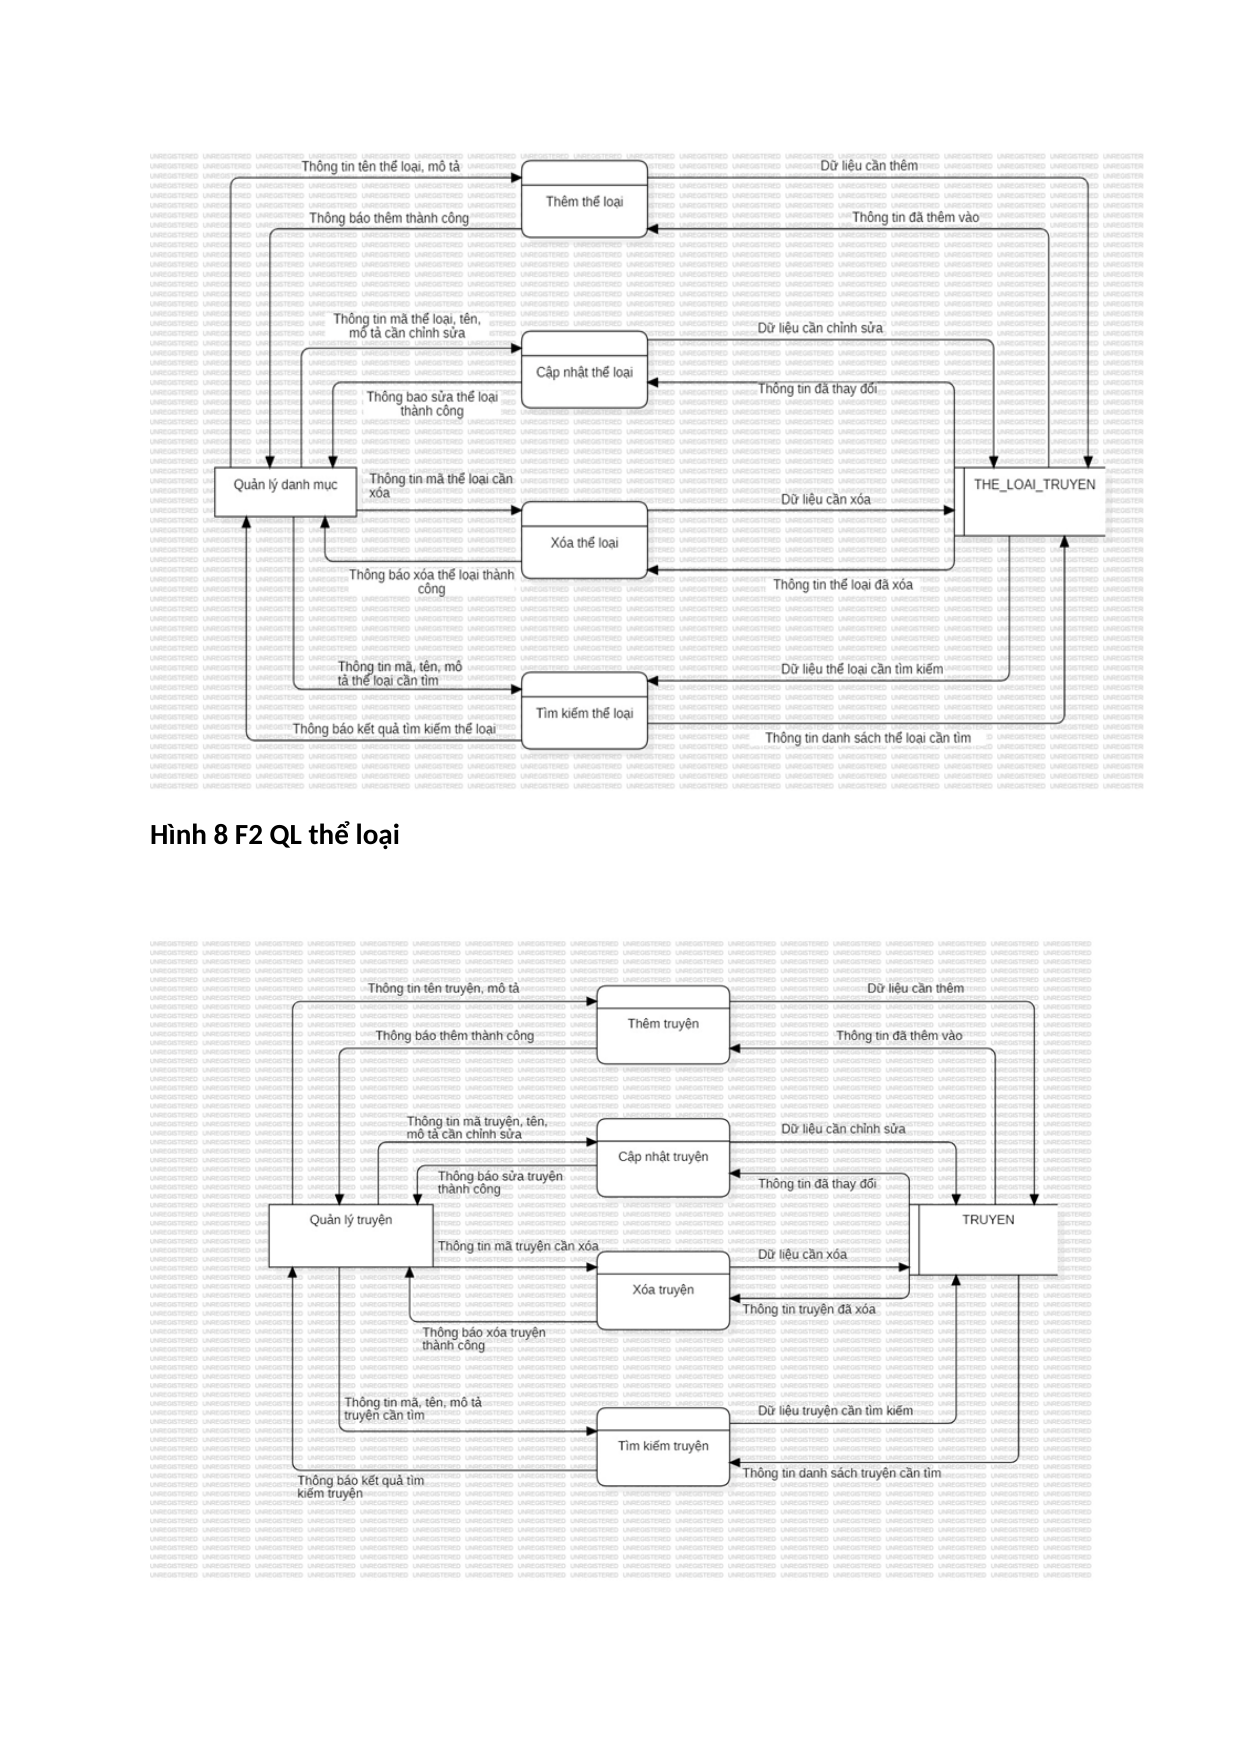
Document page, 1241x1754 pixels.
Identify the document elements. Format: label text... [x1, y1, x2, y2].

subtitle Hình 8 F2 QL thể loại [150, 816, 1090, 852]
picture [150, 937, 1096, 1584]
picture [150, 150, 1144, 791]
